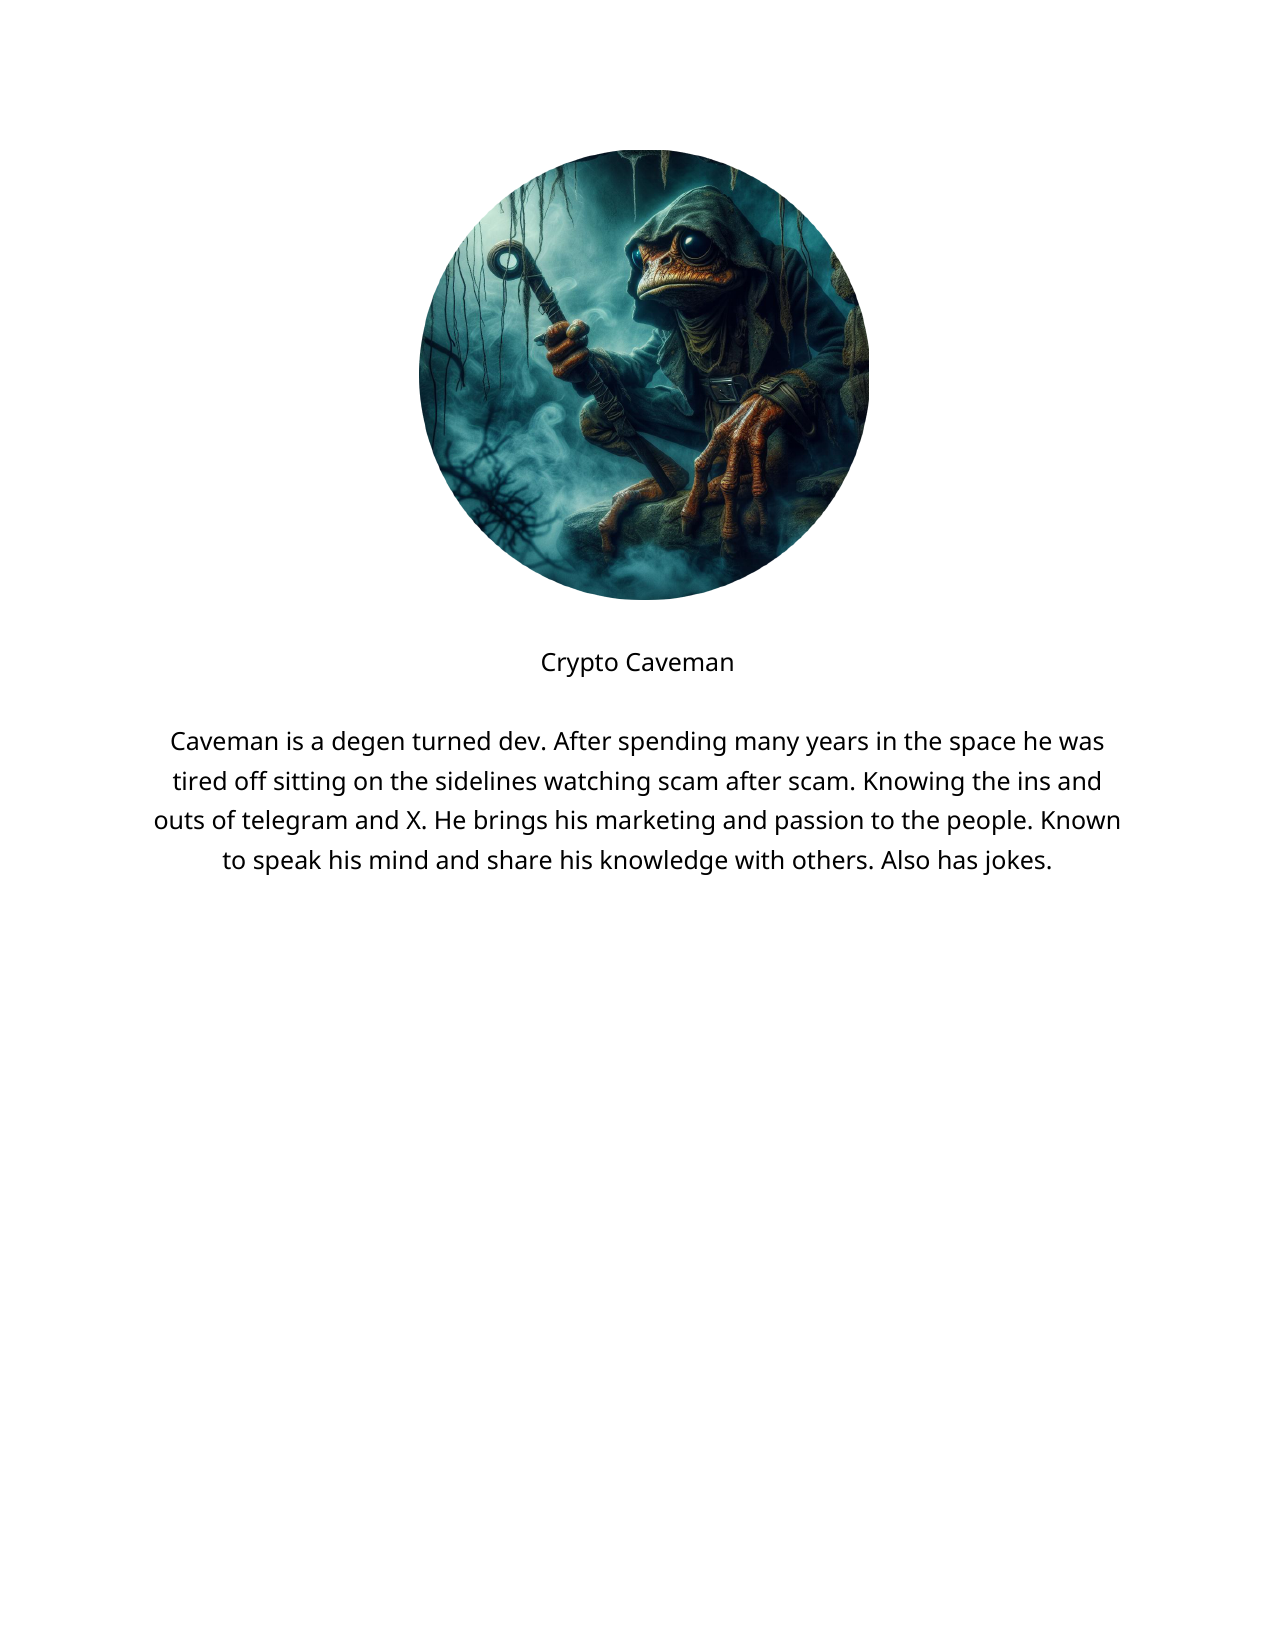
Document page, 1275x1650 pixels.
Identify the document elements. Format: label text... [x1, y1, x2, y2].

text Crypto Caveman Caveman is a degen turned dev. After spending many years in the space he was tired off sitting on the sidelines watching scam after scam. Knowing the ins and outs of telegram and X. He brings his marketing and passion to the people. Known to speak his mind and share his knowledge with others. Also has jokes. [150, 150, 1125, 876]
